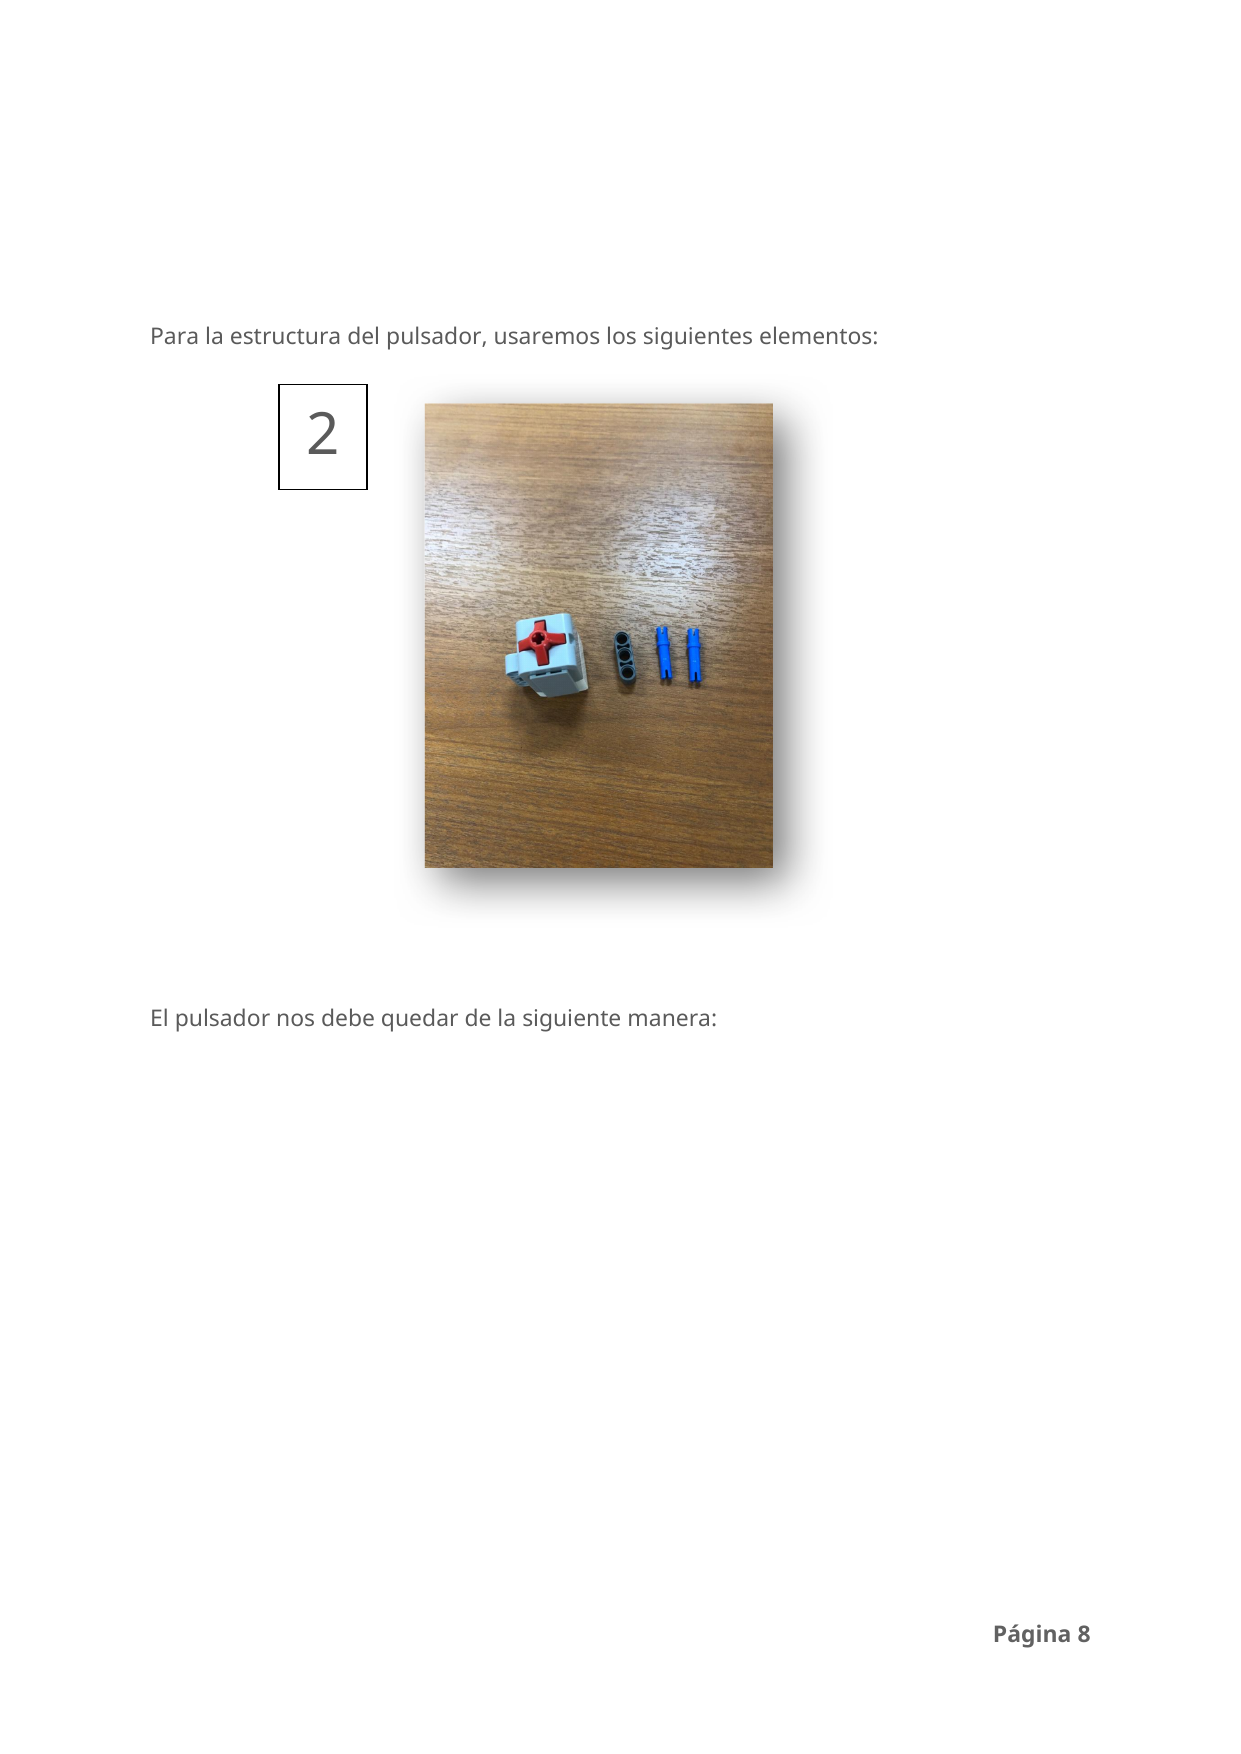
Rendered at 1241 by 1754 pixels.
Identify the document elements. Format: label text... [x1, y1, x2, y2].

text Para la estructura del pulsador, usaremos los siguientes elementos: [150, 320, 1090, 352]
picture [425, 404, 773, 867]
text El pulsador nos debe quedar de la siguiente manera: [150, 1002, 1090, 1033]
